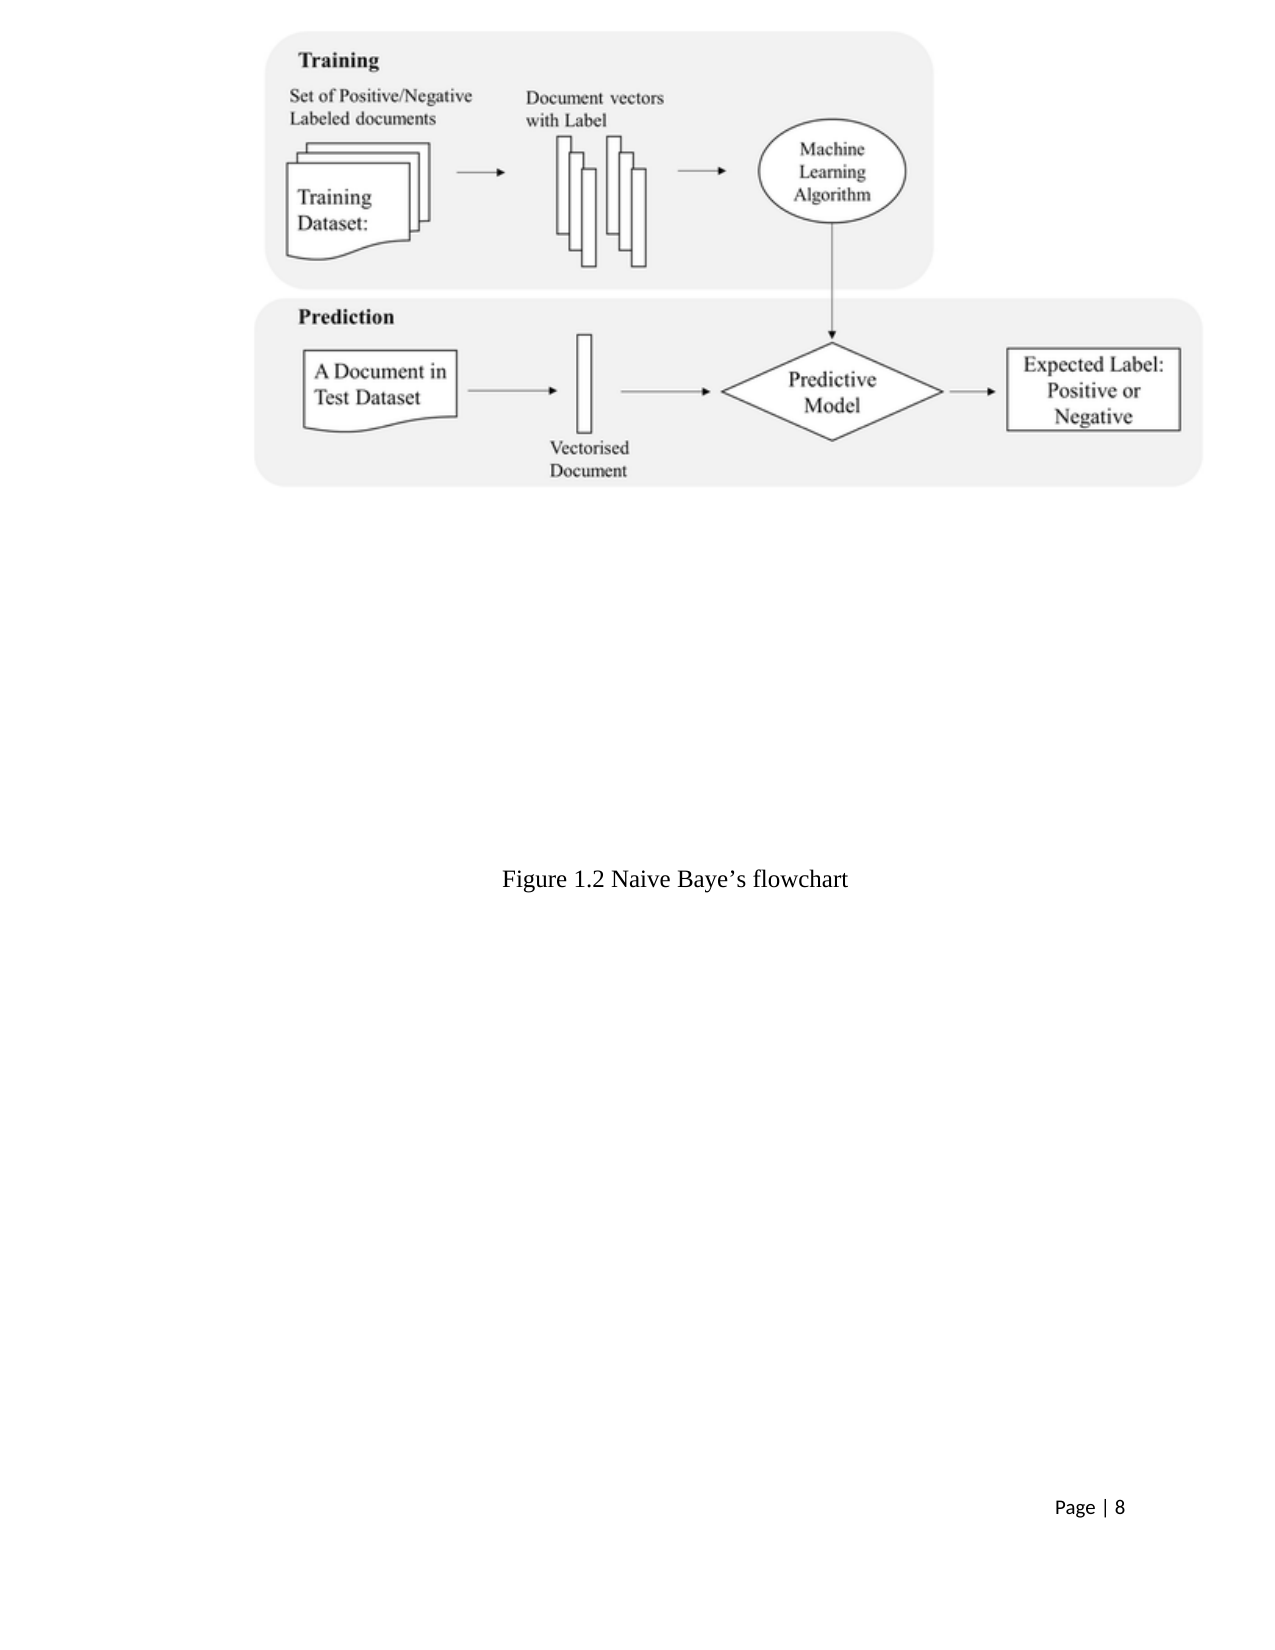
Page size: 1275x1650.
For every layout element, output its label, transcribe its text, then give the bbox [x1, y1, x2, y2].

text Figure 1.2 Naive Baye’s flowchart [225, 864, 1125, 893]
picture [253, 30, 1205, 489]
